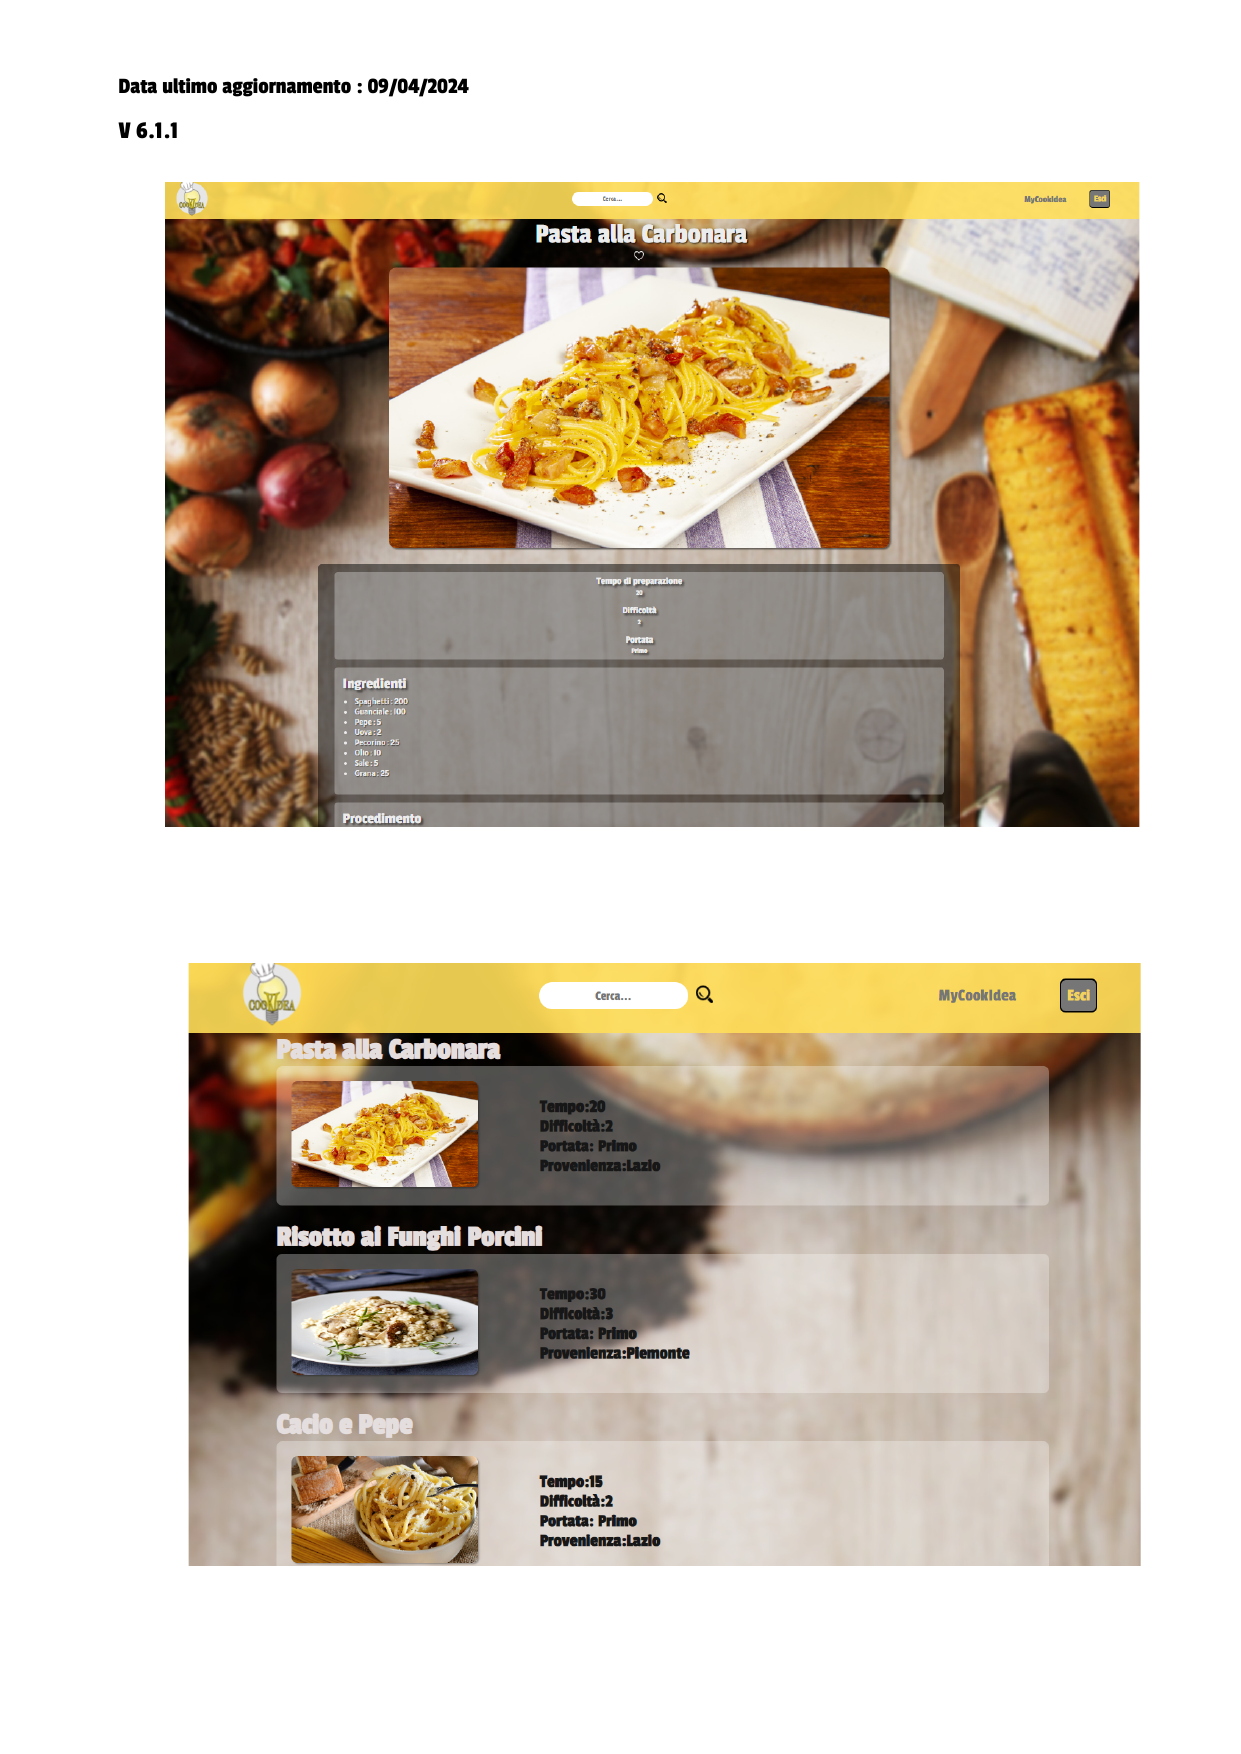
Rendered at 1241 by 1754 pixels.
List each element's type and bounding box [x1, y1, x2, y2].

picture [165, 182, 1140, 827]
picture [188, 963, 1141, 1566]
